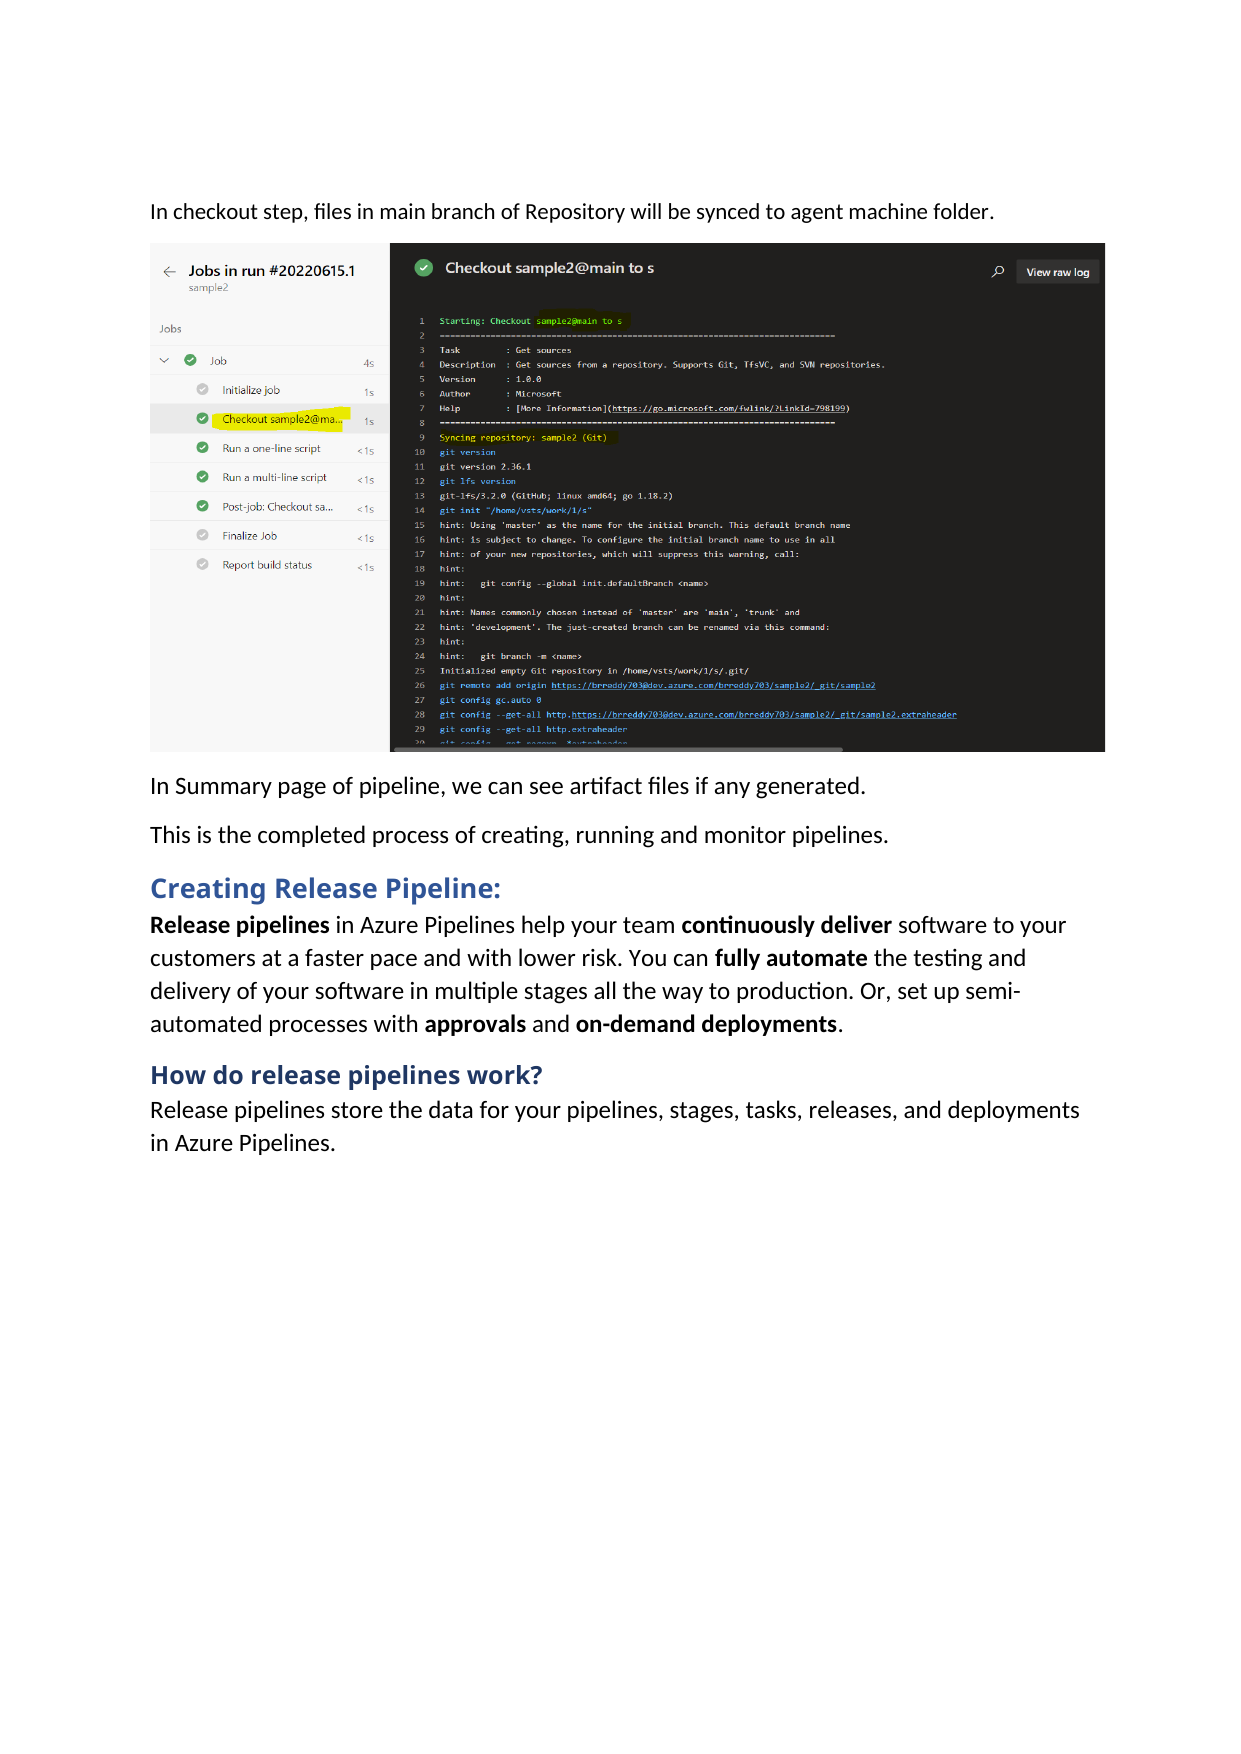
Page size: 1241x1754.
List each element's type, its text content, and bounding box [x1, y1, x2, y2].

text Release pipelines store the data for your pipelines, stages, tasks, releases, and deployments in Azure Pipelines. [150, 1094, 1090, 1158]
text In Summary page of pipeline, we can see artifact files if any generated. [150, 770, 1090, 801]
text Release pipelines in Azure Pipelines help your team continuously deliver software to your customers at a faster pace and with lower risk. You can fully automate the testing and delivery of your software in multiple stages all the way to production. Or, set up semi-automated processes with approvals and on-demand deployments. [150, 909, 1090, 1038]
subtitle Creating Release Pipeline: [150, 869, 1090, 906]
text This is the completed process of creating, running and monitor pipelines. [150, 820, 1090, 850]
subtitle How do release pipelines work? [150, 1057, 1090, 1091]
picture [150, 243, 1105, 752]
text In checkout step, files in main branch of Repository will be synced to agent machine folder. [150, 197, 1090, 225]
